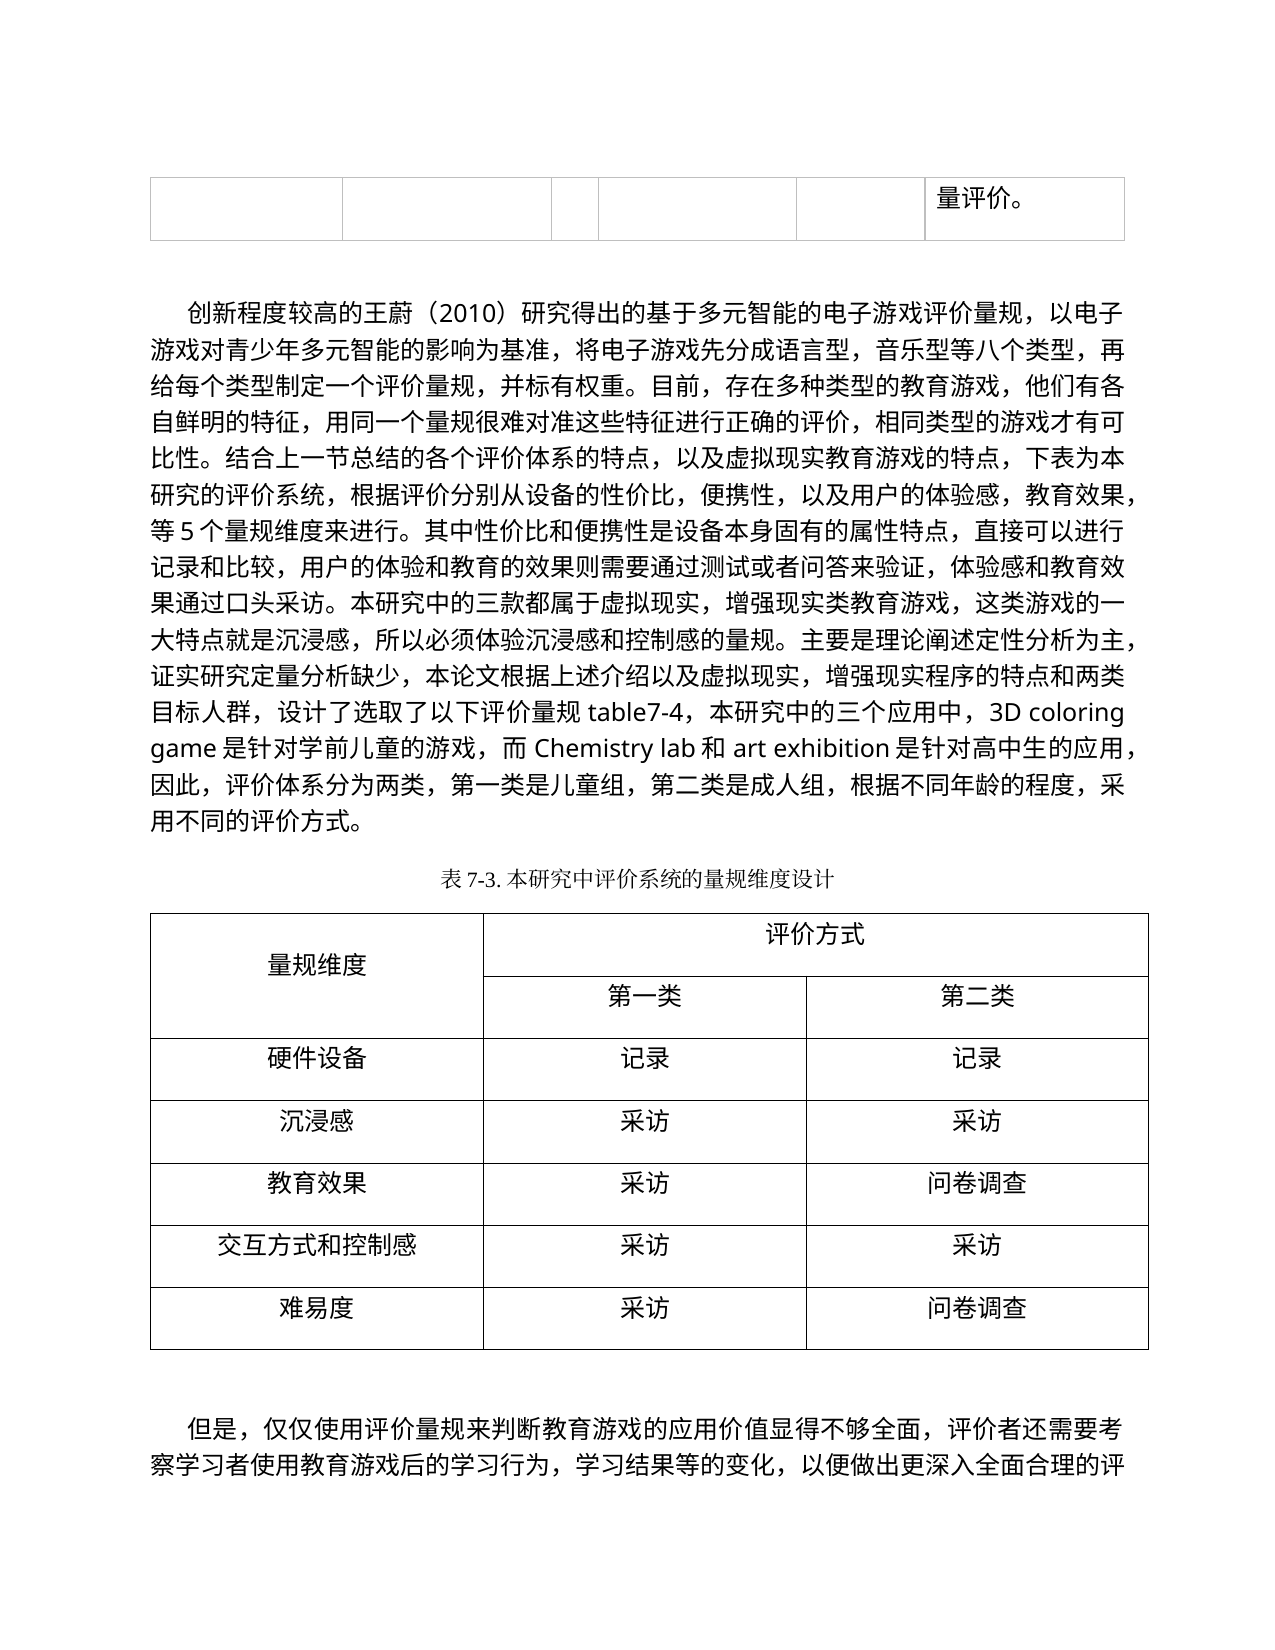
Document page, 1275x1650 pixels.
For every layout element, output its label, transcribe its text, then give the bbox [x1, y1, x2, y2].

text 表7-3. 本研究中评价系统的量规维度设计 [150, 863, 1125, 894]
text 创新程度较高的王蔚（2010）研究得出的基于多元智能的电子游戏评价量规，以电子游戏对青少年多元智能的影响为基准，将电子游戏先分成语言型，音乐型等八个类型，再给每个类型制定一个评价量规，并标有权重。目前，存在多种类型的教育游戏，他们有各自鲜明的特征，用同一个量规很难对准这些特征进行正确的评价，相同类型的游戏才有可比性。结合上一节总结的各个评价体系的特点，以及虚拟现实教育游戏的特点，下表为本研究的评价系统，根据评价分别从设备的性价比，便携性，以及用户的体验感，教育效果，等5个量规维度来进行。其中性价比和便携性是设备本身固有的属性特点，直接可以进行记录和比较，用户的体验和教育的效果则需要通过测试或者问答来验证，体验感和教育效果通过口头采访。本研究中的三款都属于虚拟现实，增强现实类教育游戏，这类游戏的一大特点就是沉浸感，所以必须体验沉浸感和控制感的量规。主要是理论阐述定性分析为主，证实研究定量分析缺少，本论文根据上述介绍以及虚拟现实，增强现实程序的特点和两类目标人群，设计了选取了以下评价量规table7-4，本研究中的三个应用中，3D coloring game是针对学前儿童的游戏，而 Chemistry lab和 art exhibition是针对高中生的应用，因此，评价体系分为两类，第一类是儿童组，第二类是成人组，根据不同年龄的程度，采用不同的评价方式。 [150, 294, 1125, 838]
table_cell 采访 [807, 1101, 1148, 1162]
table_cell 采访 [484, 1101, 806, 1162]
table_cell 采访 [484, 1164, 806, 1225]
table_cell 采访 [807, 1226, 1148, 1287]
table_cell 记录 [807, 1039, 1148, 1100]
table_header 评价方式 [484, 914, 1148, 976]
table_cell 教育效果 [151, 1164, 483, 1225]
table_cell 第二类 [807, 977, 1148, 1038]
table_cell 问卷调查 [807, 1288, 1148, 1349]
table_header 量规维度 [151, 914, 483, 1038]
table_cell 交互方式和控制感 [151, 1226, 483, 1287]
table_cell 难易度 [151, 1288, 483, 1349]
table_cell 第一类 [484, 977, 806, 1038]
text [150, 1409, 1125, 1482]
table_cell 沉浸感 [151, 1101, 483, 1162]
table_cell 交互 [599, 178, 796, 239]
table_cell 采访 [484, 1288, 806, 1349]
table_cell 记录 [484, 1039, 806, 1100]
table_cell 问卷调查 [807, 1164, 1148, 1225]
table_cell 采访 [484, 1226, 806, 1287]
table_cell 硬件设备 [151, 1039, 483, 1100]
